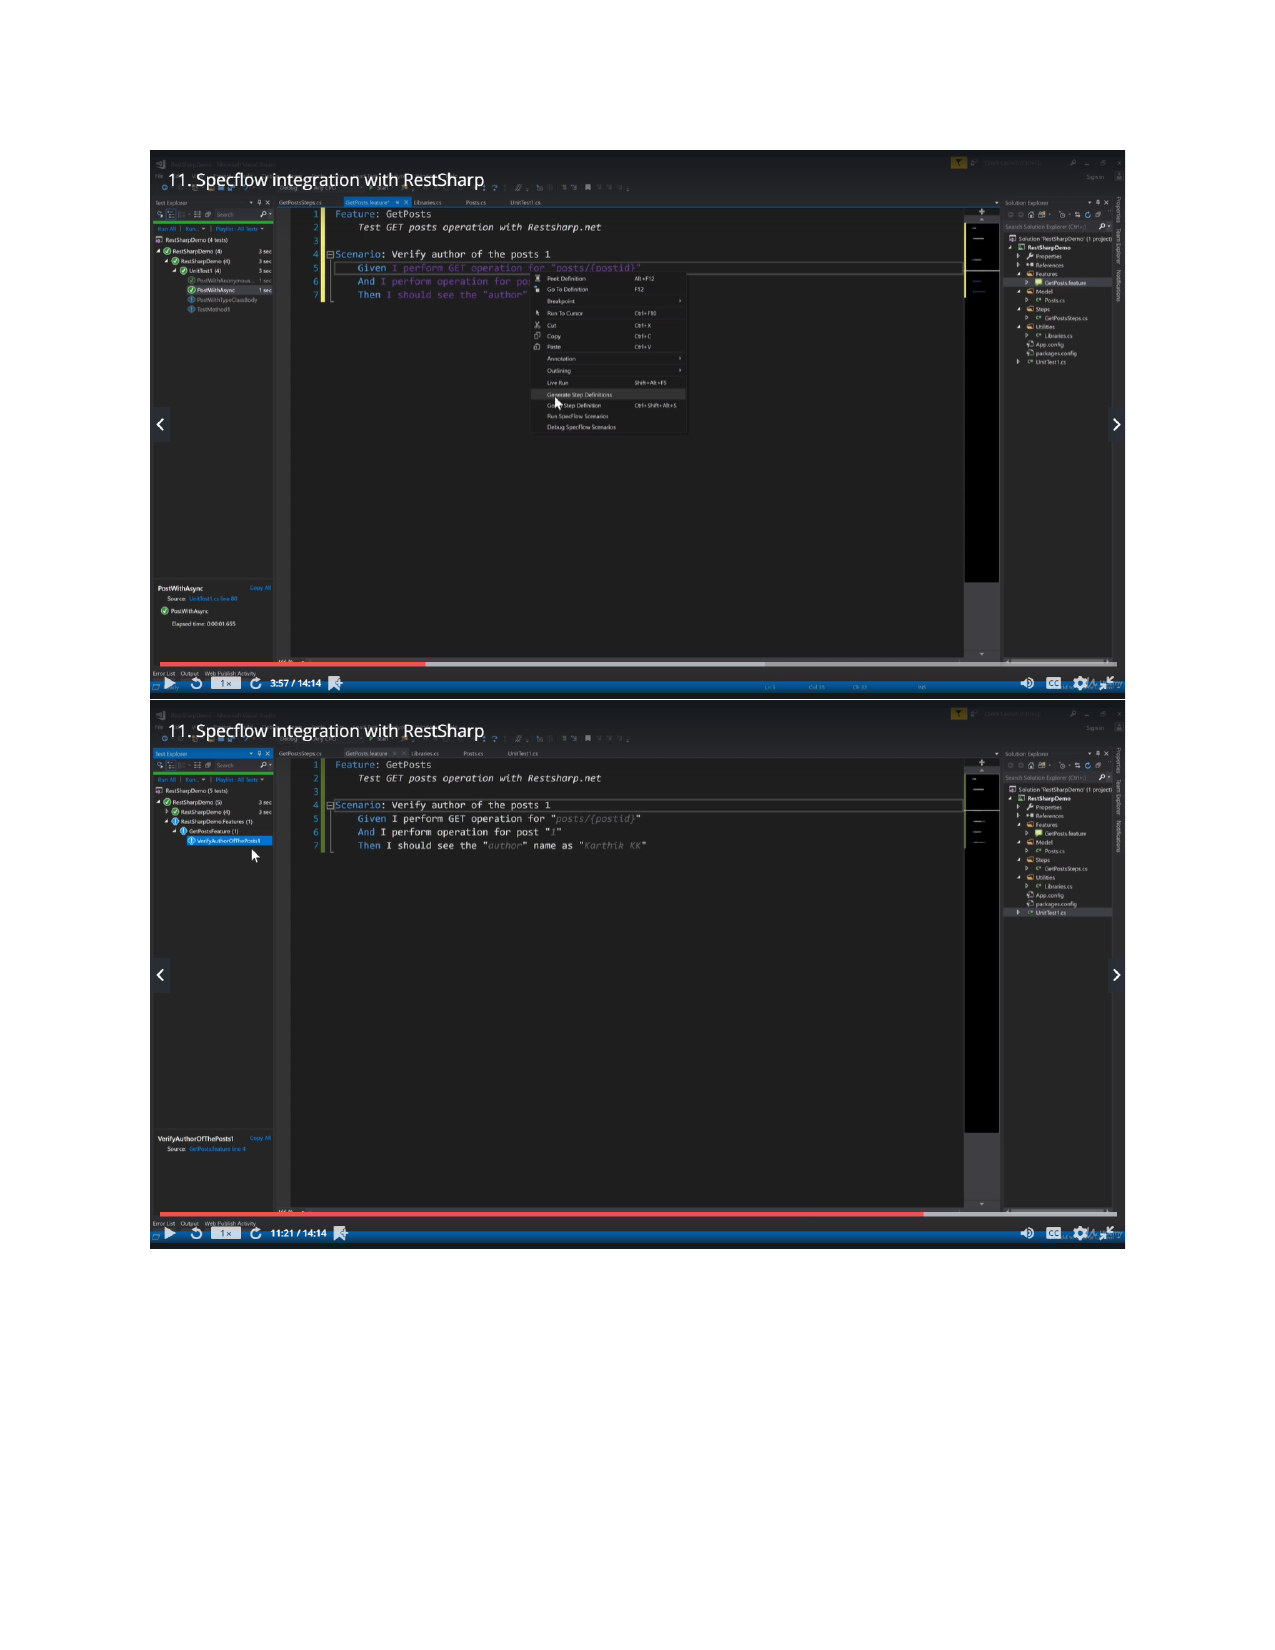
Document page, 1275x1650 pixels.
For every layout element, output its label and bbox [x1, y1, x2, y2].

picture [150, 700, 1125, 1249]
picture [150, 150, 1125, 699]
